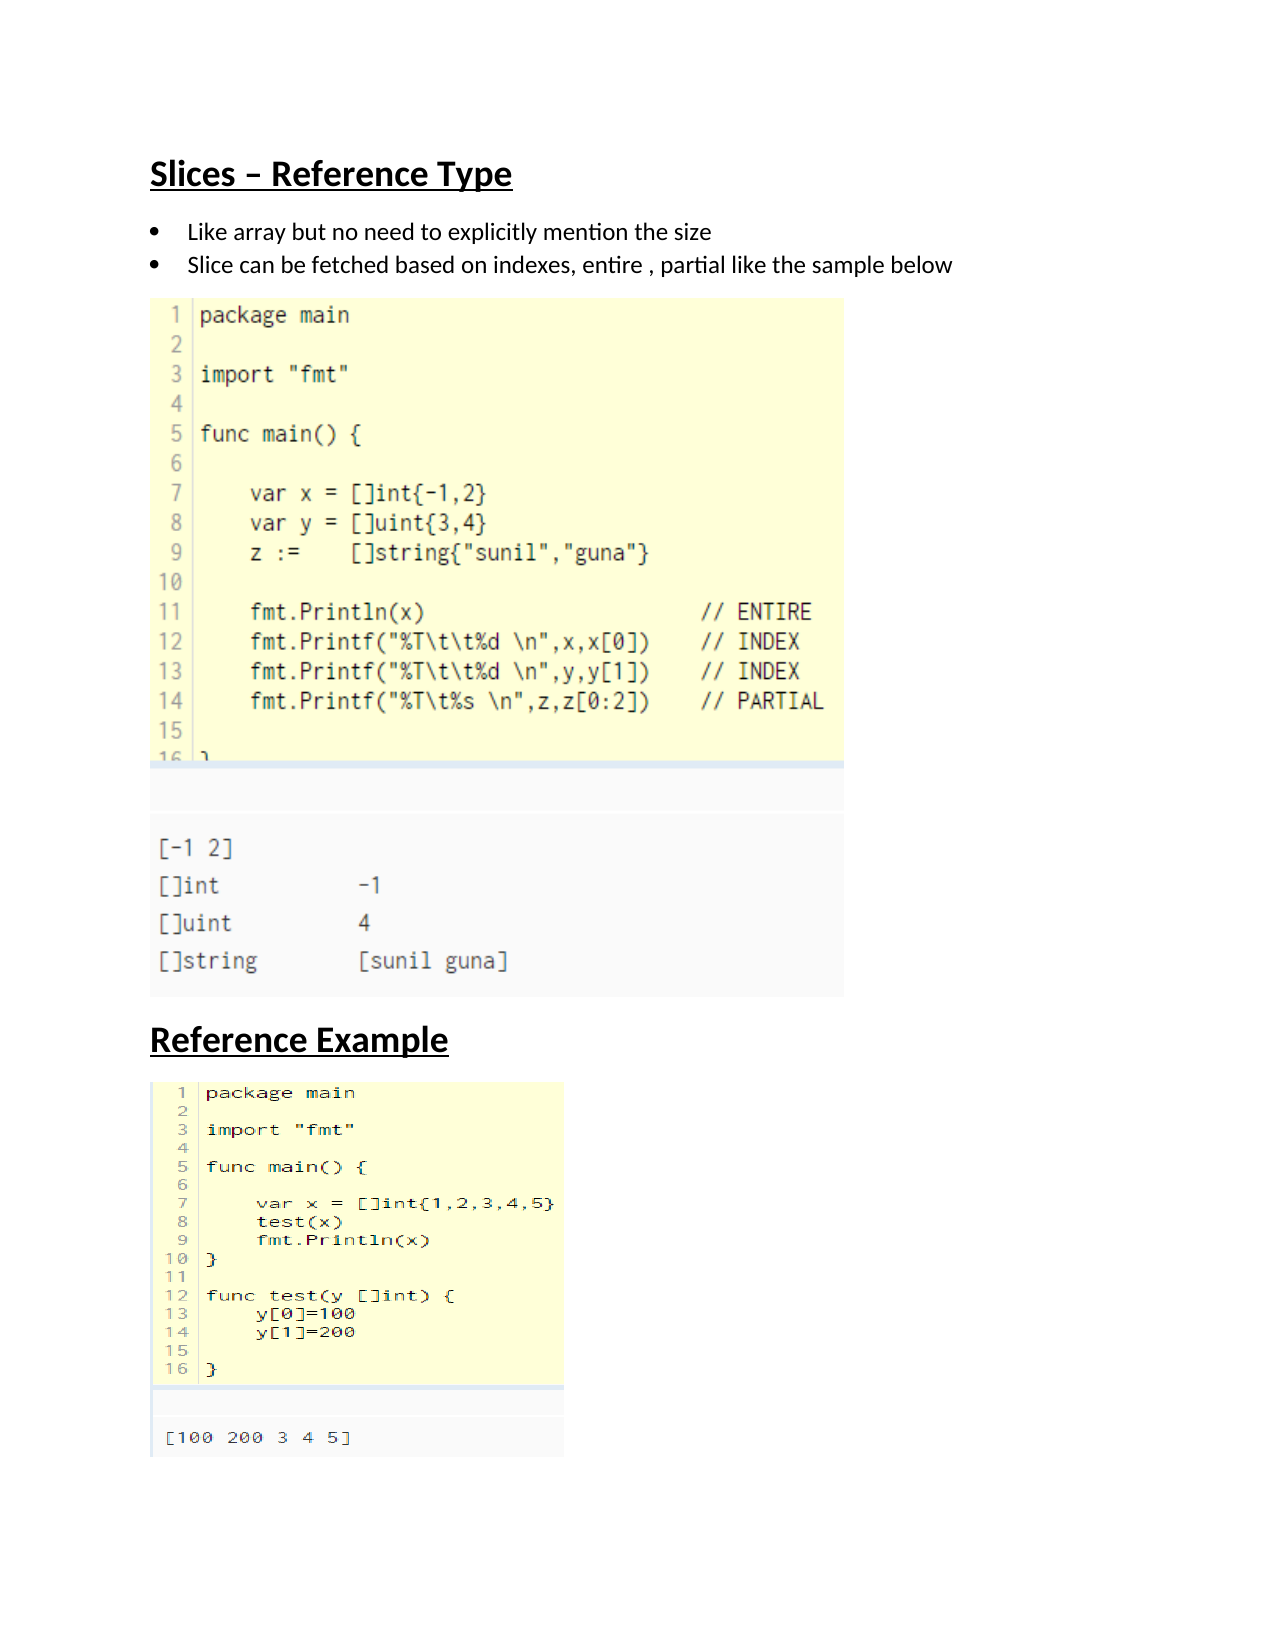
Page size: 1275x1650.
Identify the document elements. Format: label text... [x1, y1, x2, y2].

list Slice can be fetched based on indexes, entire , partial like the sample below [150, 249, 1125, 279]
picture [150, 298, 844, 997]
list Like array but no need to explicitly mention the size [150, 216, 1125, 247]
text Reference Example [150, 1016, 1125, 1062]
text Slices – Reference Type [150, 150, 1125, 196]
picture [150, 1082, 564, 1457]
